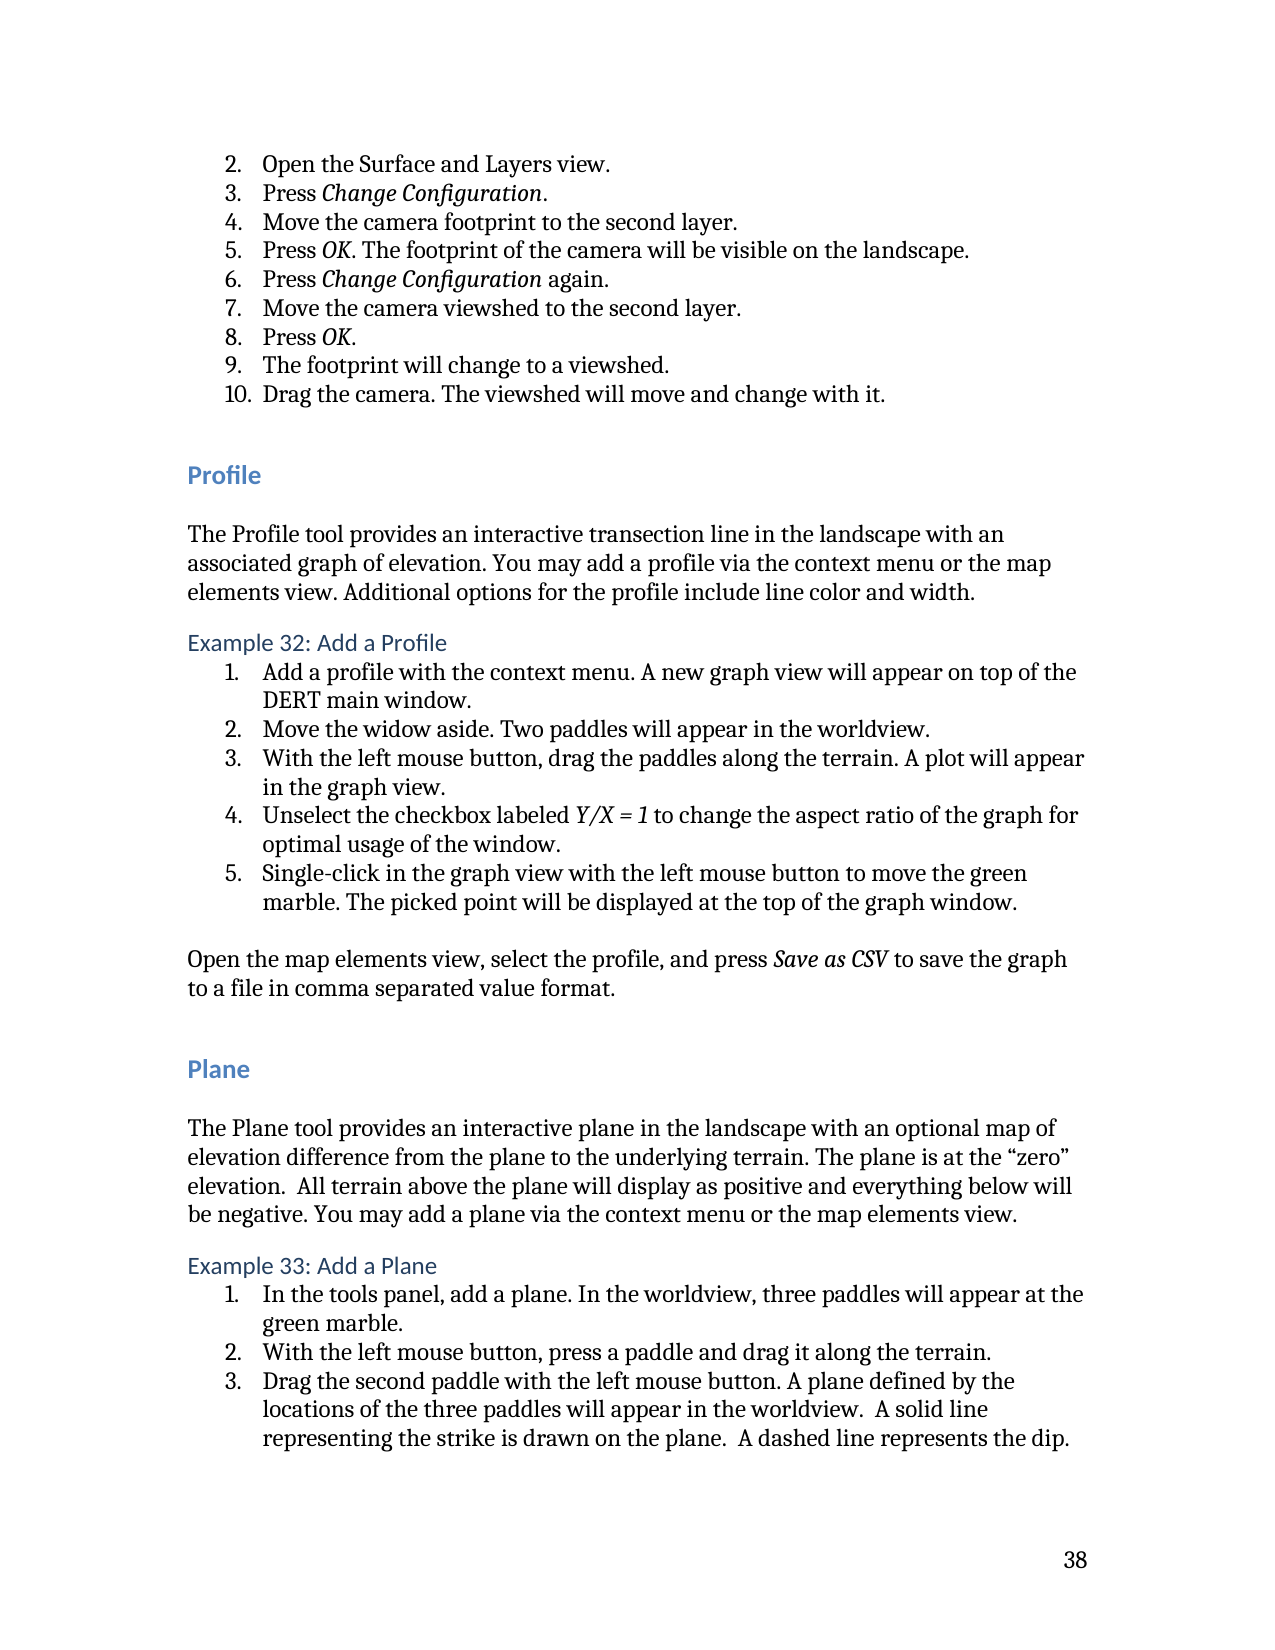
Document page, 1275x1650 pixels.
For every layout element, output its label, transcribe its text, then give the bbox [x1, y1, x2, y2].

list With the left mouse button, drag the paddles along the terrain. A plot will appear in the graph view. [225, 744, 1087, 801]
text The Profile tool provides an interactive transection line in the landscape with an associated graph of elevation. You may add a profile via the context menu or the map elements view. Additional options for the profile include line color and width. [187, 520, 1087, 606]
list Move the camera footprint to the second layer. [225, 207, 1087, 236]
list Unselect the checkbox labeled Y/X = 1 to change the aspect ratio of the graph for optimal usage of the window. [225, 801, 1087, 859]
subtitle Example 32: Add a Profile [187, 627, 1087, 658]
list The footprint will change to a viewshed. [225, 351, 1087, 380]
list Open the Surface and Layers view. [225, 150, 1087, 179]
list Move the widow aside. Two paddles will appear in the worldview. [225, 715, 1087, 744]
list In the tools panel, add a plane. In the worldview, three paddles will appear at the green marble. [225, 1280, 1087, 1338]
list Move the camera viewshed to the second layer. [225, 294, 1087, 322]
list Press OK. The footprint of the camera will be visible on the landscape. [225, 236, 1087, 265]
list Press OK. [225, 322, 1087, 351]
list With the left mouse button, press a paddle and drag it along the terrain. [225, 1338, 1087, 1367]
text The Plane tool provides an interactive plane in the landscape with an optional map of elevation difference from the plane to the underlying terrain. The plane is at the “zero” elevation. All terrain above the plane will display as positive and everything below will be negative. You may add a plane via the context menu or the map elements view. [187, 1114, 1087, 1229]
subtitle Profile [187, 458, 1087, 491]
list Press Change Configuration again. [225, 265, 1087, 294]
list Drag the camera. The viewshed will move and change with it. [225, 380, 1087, 409]
list Press Change Configuration. [225, 179, 1087, 207]
list Drag the second paddle with the left mouse button. A plane defined by the locations of the three paddles will appear in the worldview. A solid line representing the strike is drawn on the plane. A dashed line represents the dip. [225, 1367, 1087, 1453]
list Add a profile with the context menu. A new graph view will appear on top of the DERT main window. [225, 658, 1087, 715]
text Open the map elements view, select the profile, and press Save as CSV to save the graph to a file in comma separated value format. [187, 945, 1087, 1003]
subtitle Plane [187, 1052, 1087, 1085]
subtitle Example 33: Add a Plane [187, 1250, 1087, 1280]
list Single-click in the graph view with the left mouse button to move the green marble. The picked point will be displayed at the top of the graph window. [225, 859, 1087, 916]
